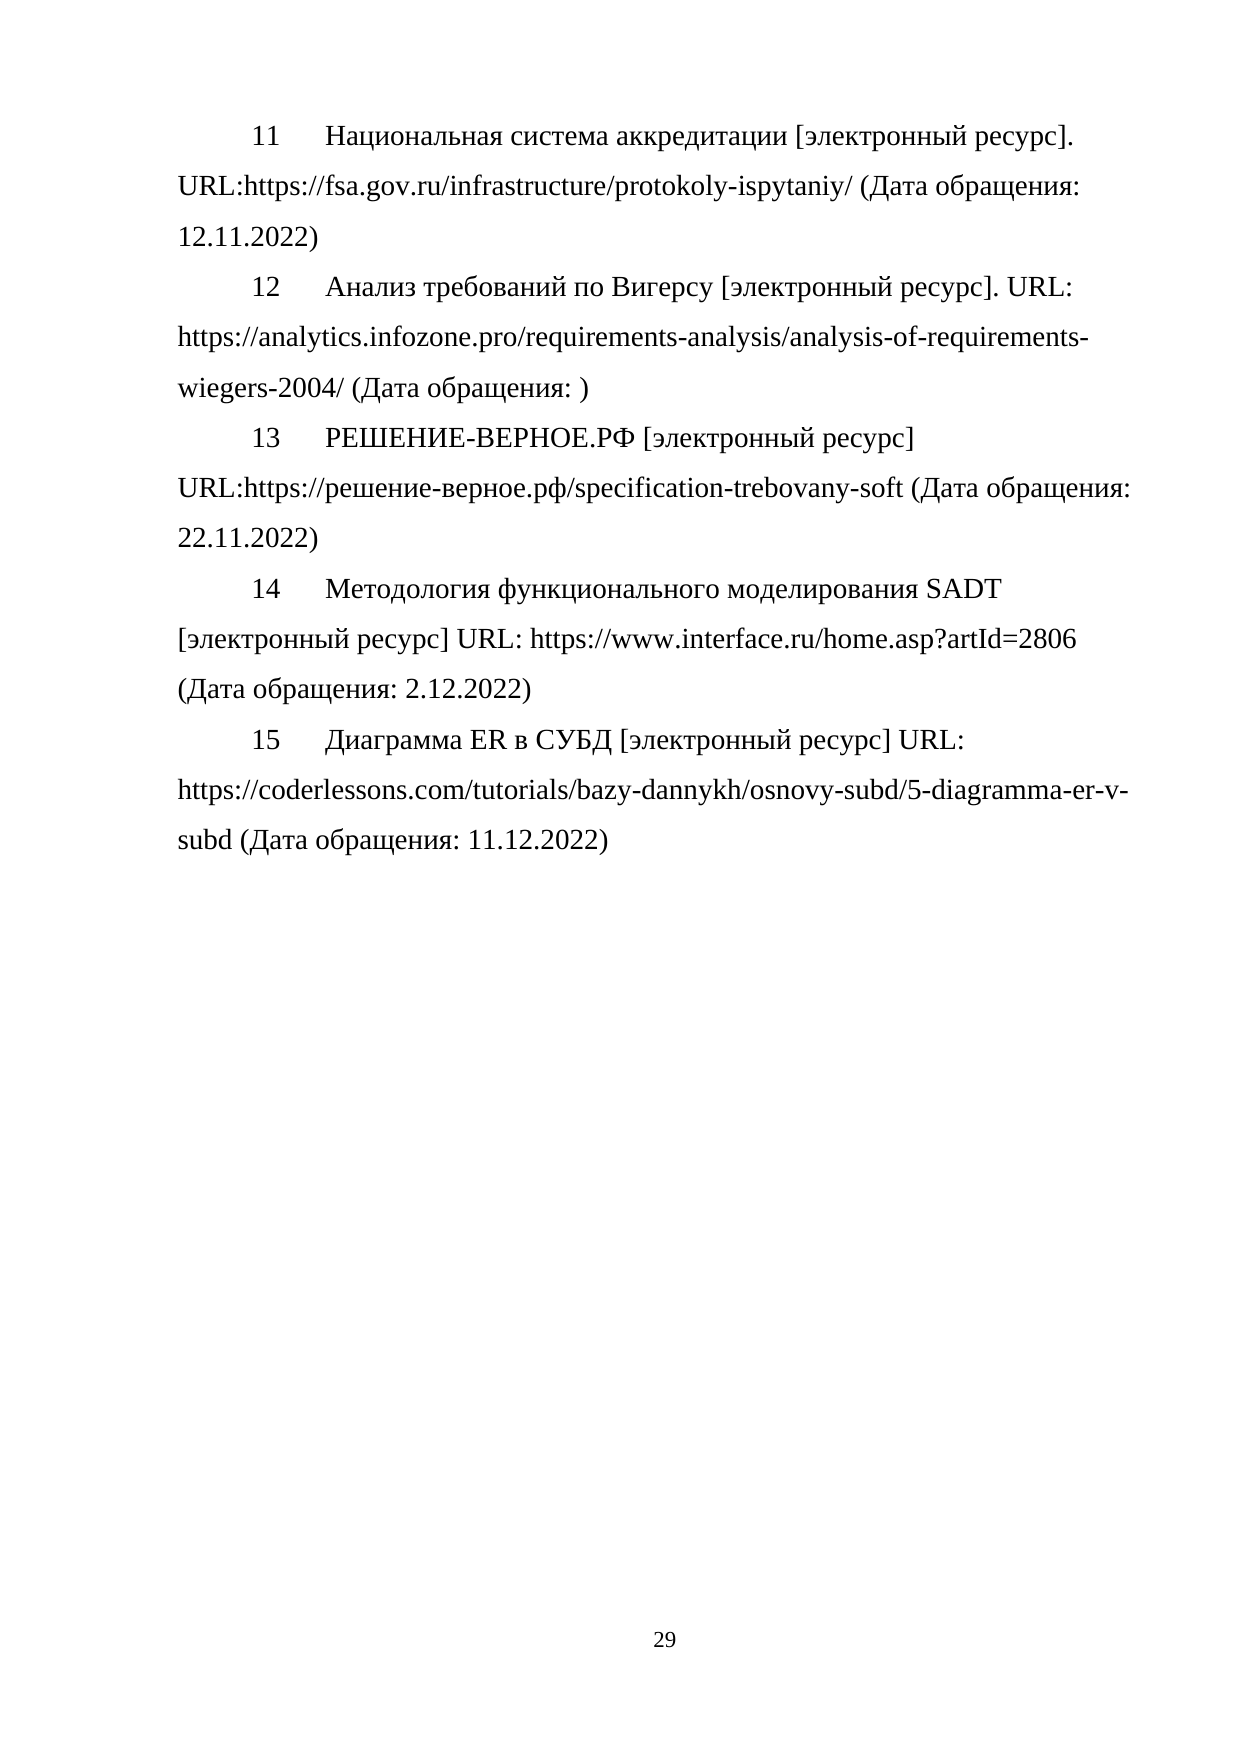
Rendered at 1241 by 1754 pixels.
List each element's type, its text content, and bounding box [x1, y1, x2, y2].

list Методология функционального моделирования SADT [электронный ресурс] URL: https://www.interface.ru/home.asp?artId=2806 (Дата обращения: 2.12.2022) [177, 571, 1152, 705]
list Анализ требований по Вигерсу [электронный ресурс]. URL: https://analytics.infozone.pro/requirements-analysis/analysis-of-requirements-wiegers-2004/ (Дата обращения: ) [177, 269, 1152, 403]
list РЕШЕНИЕ-ВЕРНОЕ.РФ [электронный ресурс] URL:https://решение-верное.рф/specification-trebovany-soft (Дата обращения: 22.11.2022) [177, 420, 1152, 554]
list Национальная система аккредитации [электронный ресурс]. URL:https://fsa.gov.ru/infrastructure/protokoly-ispytaniy/ (Дата обращения: 12.11.2022) [177, 118, 1152, 252]
list Диаграмма ER в СУБД [электронный ресурс] URL: https://coderlessons.com/tutorials/bazy-dannykh/osnovy-subd/5-diagramma-er-v-subd (Дата обращения: 11.12.2022) [177, 722, 1152, 856]
